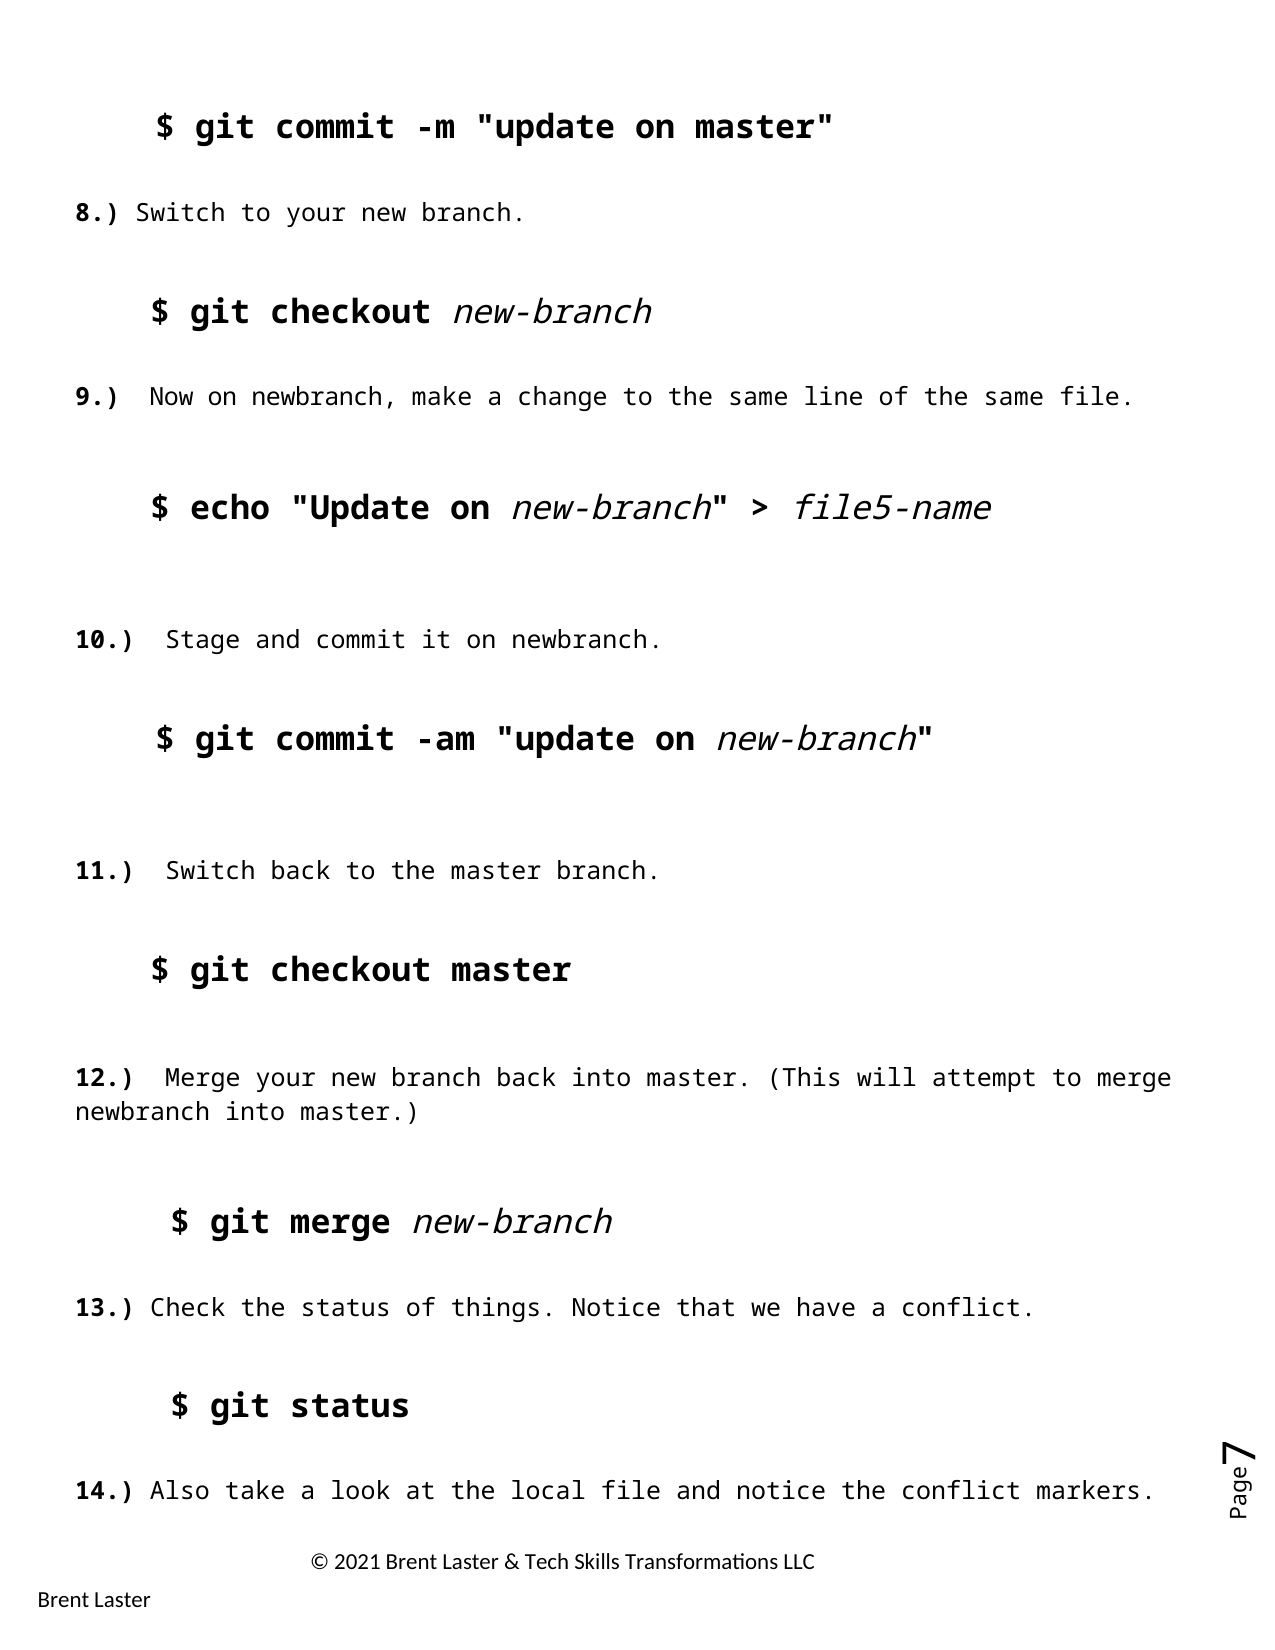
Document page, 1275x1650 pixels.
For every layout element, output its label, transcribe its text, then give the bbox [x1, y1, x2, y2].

text 12.) Merge your new branch back into master. (This will attempt to merge newbranch into master.) [75, 1059, 1200, 1127]
text $ git merge new-branch [150, 1198, 1200, 1243]
text $ git commit -am "update on new-branch" [75, 715, 1200, 761]
text 13.) Check the status of things. Notice that we have a conflict. [75, 1290, 1200, 1324]
text $ git checkout master [150, 946, 1200, 991]
text 11.) Switch back to the master branch. [75, 852, 1200, 887]
text 8.) Switch to your new branch. [75, 195, 1200, 229]
text $ echo "Update on new-branch" > file5-name [75, 483, 1200, 529]
text 9.) Now on newbranch, make a change to the same line of the same file. [75, 379, 1200, 413]
text $ git commit -m "update on master" [75, 103, 1200, 148]
text $ git checkout new-branch [150, 288, 1200, 333]
text 14.) Also take a look at the local file and notice the conflict markers. [75, 1472, 1200, 1507]
text 10.) Stage and commit it on newbranch. [75, 622, 1200, 656]
text $ git status [150, 1382, 1200, 1427]
